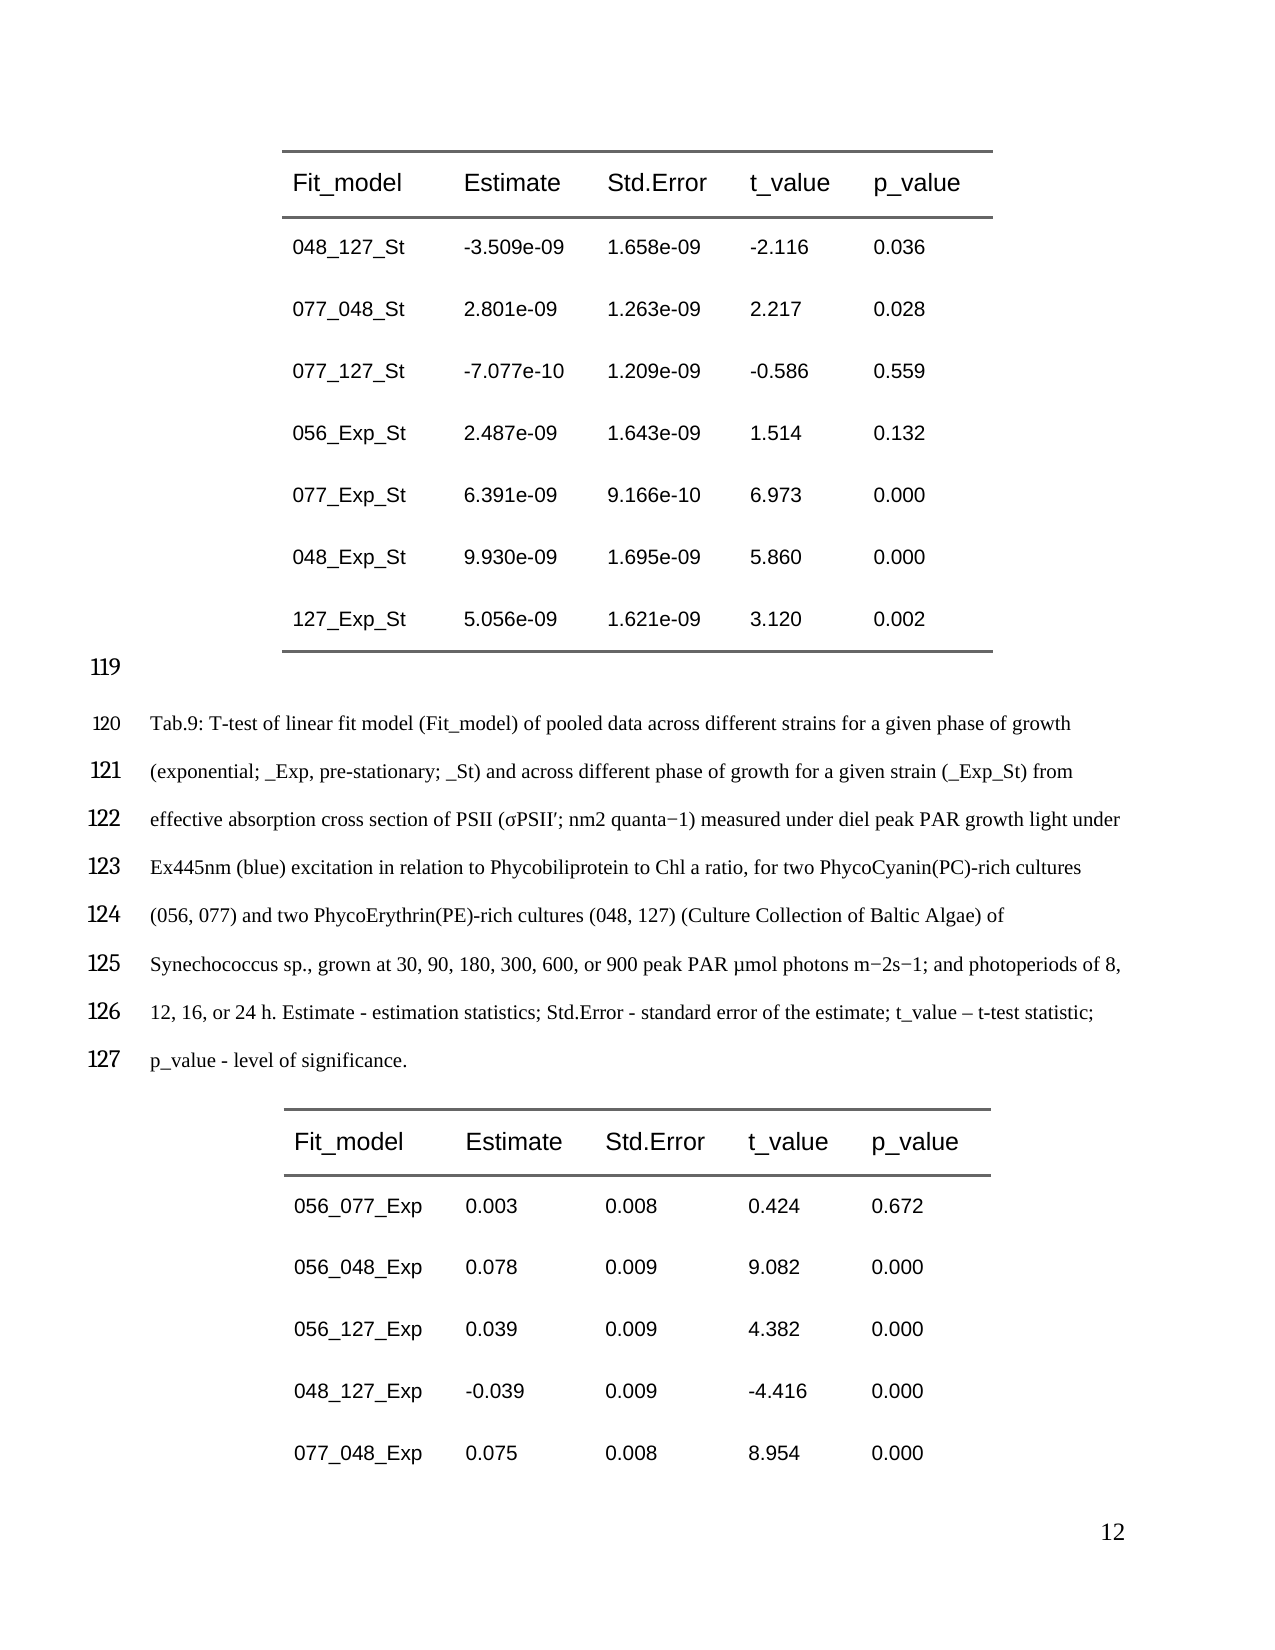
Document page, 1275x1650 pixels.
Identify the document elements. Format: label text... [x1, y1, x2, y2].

table_cell 048_127_Exp [284, 1360, 455, 1421]
table_header p_value [863, 153, 993, 216]
table_cell 2.801e-09 [453, 278, 597, 340]
table_cell -4.416 [738, 1360, 861, 1421]
table_cell 0.424 [738, 1177, 861, 1236]
table_cell -0.586 [739, 340, 863, 402]
table_cell -7.077e-10 [453, 340, 597, 402]
table_cell 1.514 [739, 402, 863, 464]
table_cell 0.000 [861, 1421, 991, 1483]
table_cell 1.695e-09 [597, 526, 739, 588]
table_cell 1.209e-09 [597, 340, 739, 402]
table_cell 077_048_Exp [284, 1421, 455, 1483]
table_cell -0.039 [455, 1360, 595, 1421]
table_cell 0.028 [863, 278, 993, 340]
table_header p_value [861, 1111, 991, 1174]
table_cell 056_048_Exp [284, 1236, 455, 1298]
table_cell -3.509e-09 [453, 219, 597, 278]
table_cell 0.009 [595, 1298, 738, 1359]
table_cell 0.672 [861, 1177, 991, 1236]
table_cell 0.003 [455, 1177, 595, 1236]
table_cell 0.008 [595, 1421, 738, 1483]
table_cell 0.039 [455, 1298, 595, 1359]
table_cell 0.078 [455, 1236, 595, 1298]
table_cell 6.973 [739, 464, 863, 526]
table_header Estimate [453, 153, 597, 216]
table_cell 2.217 [739, 278, 863, 340]
table_cell 3.120 [739, 588, 863, 650]
table_cell 1.643e-09 [597, 402, 739, 464]
table_header t_value [739, 153, 863, 216]
table_cell 0.036 [863, 219, 993, 278]
table_cell 6.391e-09 [453, 464, 597, 526]
table_cell 0.000 [863, 464, 993, 526]
table_cell 0.000 [861, 1236, 991, 1298]
table_cell 9.166e-10 [597, 464, 739, 526]
table_cell 9.930e-09 [453, 526, 597, 588]
table_header Estimate [455, 1111, 595, 1174]
table_cell 0.009 [595, 1360, 738, 1421]
table_cell 0.000 [861, 1360, 991, 1421]
table_header t_value [738, 1111, 861, 1174]
table_cell 056_127_Exp [284, 1298, 455, 1359]
table_cell 0.009 [595, 1236, 738, 1298]
table_cell 2.487e-09 [453, 402, 597, 464]
table_cell 056_Exp_St [282, 402, 453, 464]
table_cell 0.132 [863, 402, 993, 464]
table_cell 8.954 [738, 1421, 861, 1483]
table_cell 048_127_St [282, 219, 453, 278]
table_cell 9.082 [738, 1236, 861, 1298]
table_cell 0.002 [863, 588, 993, 650]
table_header Std.Error [597, 153, 739, 216]
table_cell 056_077_Exp [284, 1177, 455, 1236]
table_cell 5.056e-09 [453, 588, 597, 650]
table_cell 0.559 [863, 340, 993, 402]
table_header Std.Error [595, 1111, 738, 1174]
table_cell 1.658e-09 [597, 219, 739, 278]
table_cell 0.000 [861, 1298, 991, 1359]
table_cell 0.075 [455, 1421, 595, 1483]
table_cell 0.000 [863, 526, 993, 588]
table_cell 077_048_St [282, 278, 453, 340]
table_cell 1.621e-09 [597, 588, 739, 650]
table_cell 4.382 [738, 1298, 861, 1359]
table_cell 077_Exp_St [282, 464, 453, 526]
table_cell 1.263e-09 [597, 278, 739, 340]
table_header Fit_model [284, 1111, 455, 1174]
table_cell 127_Exp_St [282, 588, 453, 650]
table_cell 5.860 [739, 526, 863, 588]
table_cell 0.008 [595, 1177, 738, 1236]
table_cell 048_Exp_St [282, 526, 453, 588]
table_cell -2.116 [739, 219, 863, 278]
table_header Fit_model [282, 153, 453, 216]
table_cell 077_127_St [282, 340, 453, 402]
text Tab.9: T-test of linear fit model (Fit_model) of pooled data across different strains for a given phase of growth (exponential; _Exp, pre-stationary; _St) and across different phase of growth for a given strain (_Exp_St) from effective absorption cross section of PSII (σPSIIʹ; nm2 quanta−1) measured under diel peak PAR growth light under Ex445nm (blue) excitation in relation to Phycobiliprotein to Chl a ratio, for two PhycoCyanin(PC)-rich cultures (056, 077) and two PhycoErythrin(PE)-rich cultures (048, 127) (Culture Collection of Baltic Algae) of Synechococcus sp., grown at 30, 90, 180, 300, 600, or 900 peak PAR µmol photons m−2s−1; and photoperiods of 8, 12, 16, or 24 h. Estimate - estimation statistics; Std.Error - standard error of the estimate; t_value – t-test statistic; p_value - level of significance. [150, 711, 1125, 1072]
